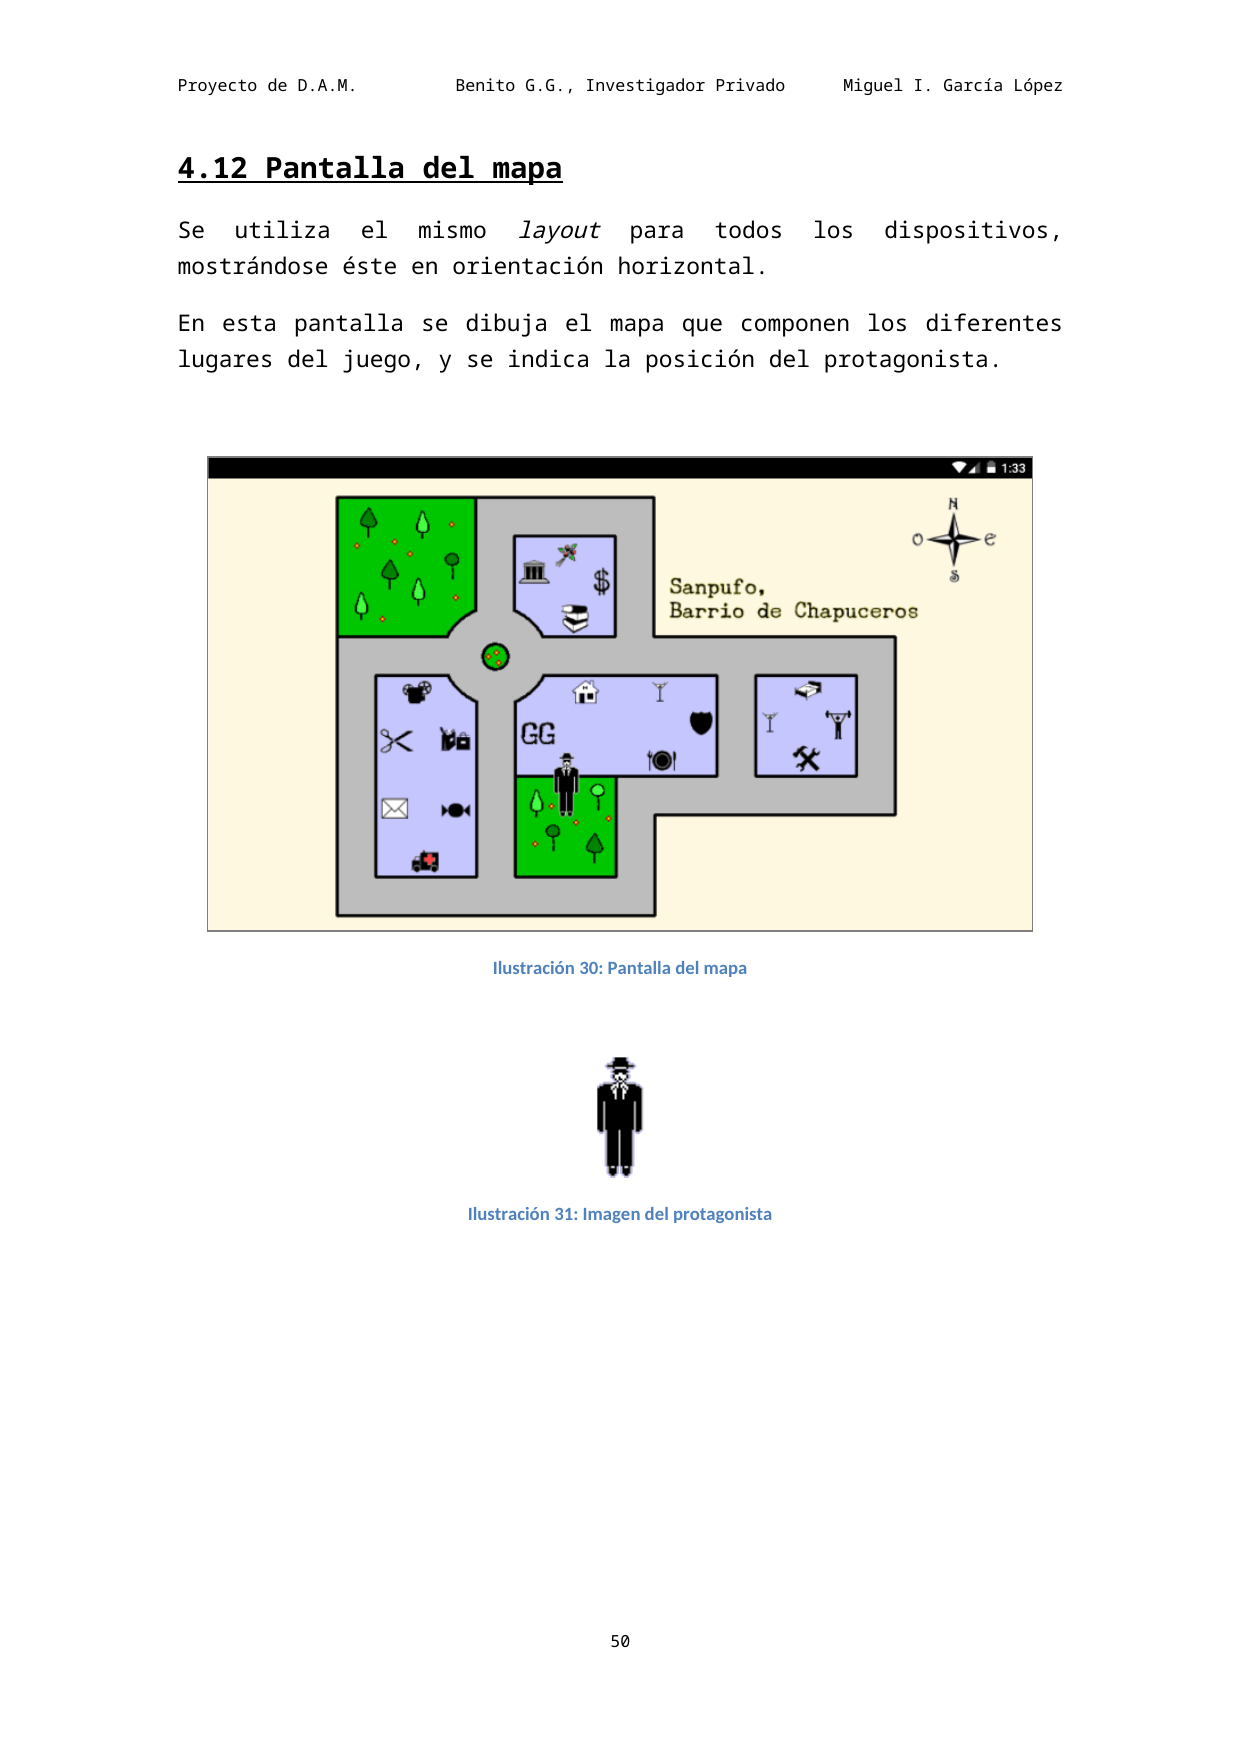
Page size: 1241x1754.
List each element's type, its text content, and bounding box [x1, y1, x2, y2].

text Se utiliza el mismo layout para todos los dispositivos, mostrándose éste en orientación horizontal. [177, 214, 1063, 281]
text 4.12 Pantalla del mapa [177, 148, 1063, 187]
text En esta pantalla se dibuja el mapa que componen los diferentes lugares del juego, y se indica la posición del protagonista. [177, 307, 1063, 374]
picture [596, 1057, 644, 1178]
picture [208, 458, 1032, 930]
